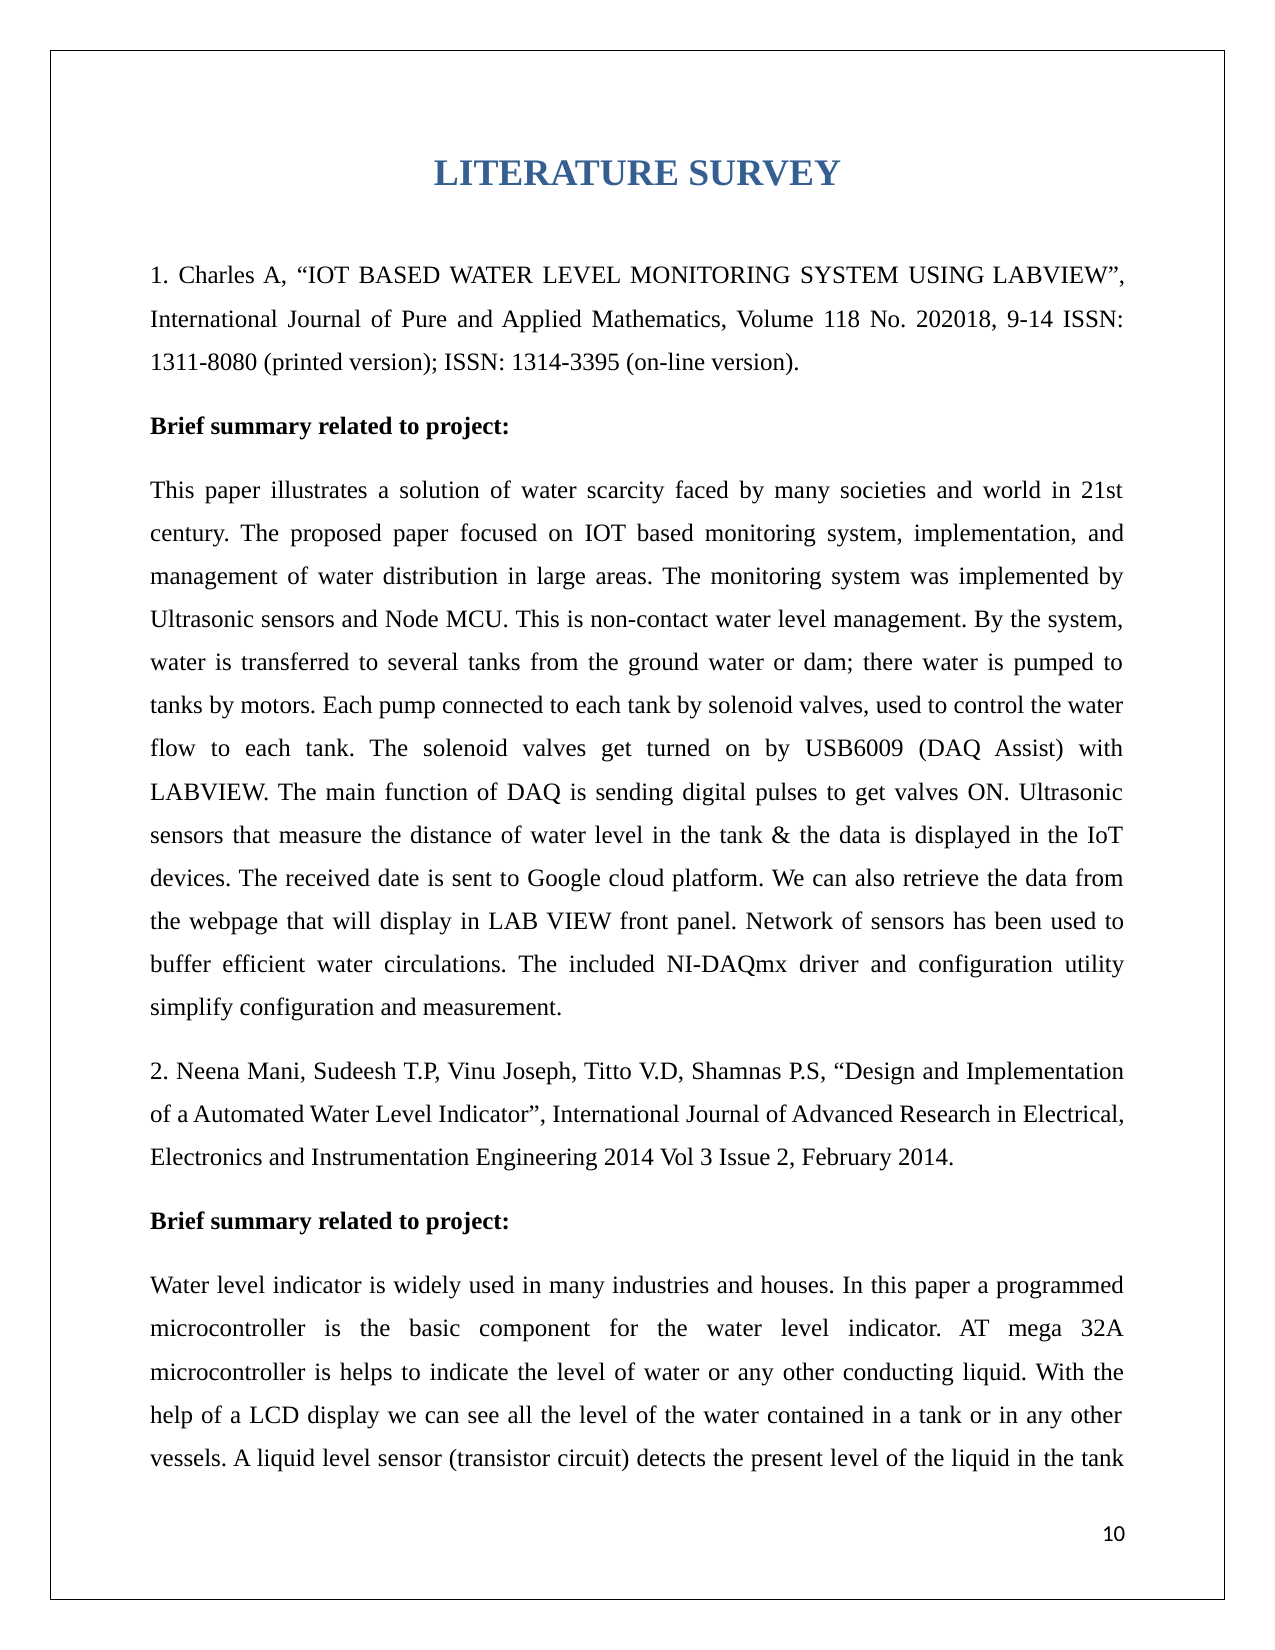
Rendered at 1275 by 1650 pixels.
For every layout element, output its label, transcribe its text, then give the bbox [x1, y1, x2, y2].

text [150, 1270, 1125, 1472]
text This paper illustrates a solution of water scarcity faced by many societies and world in 21st century. The proposed paper focused on IOT based monitoring system, implementation, and management of water distribution in large areas. The monitoring system was implemented by Ultrasonic sensors and Node MCU. This is non-contact water level management. By the system, water is transferred to several tanks from the ground water or dam; there water is pumped to tanks by motors. Each pump connected to each tank by solenoid valves, used to control the water flow to each tank. The solenoid valves get turned on by USB6009 (DAQ Assist) with LABVIEW. The main function of DAQ is sending digital pulses to get valves ON. Ultrasonic sensors that measure the distance of water level in the tank & the data is displayed in the IoT devices. The received date is sent to Google cloud platform. We can also retrieve the data from the webpage that will display in LAB VIEW front panel. Network of sensors has been used to buffer efficient water circulations. The included NI-DAQmx driver and configuration utility simplify configuration and measurement. [150, 475, 1125, 1021]
text 2. Neena Mani, Sudeesh T.P, Vinu Joseph, Titto V.D, Shamnas P.S, “Design and Implementation of a Automated Water Level Indicator”, International Journal of Advanced Research in Electrical, Electronics and Instrumentation Engineering 2014 Vol 3 Issue 2, February 2014. [150, 1056, 1125, 1171]
text Brief summary related to project: [150, 1206, 1125, 1235]
text Brief summary related to project: [150, 411, 1125, 439]
text 1. Charles A, “IOT BASED WATER LEVEL MONITORING SYSTEM USING LABVIEW”, International Journal of Pure and Applied Mathematics, Volume 118 No. 202018, 9-14 ISSN: 1311-8080 (printed version); ISSN: 1314-3395 (on-line version). [150, 261, 1125, 376]
subtitle LITERATURE SURVEY [150, 150, 1125, 193]
